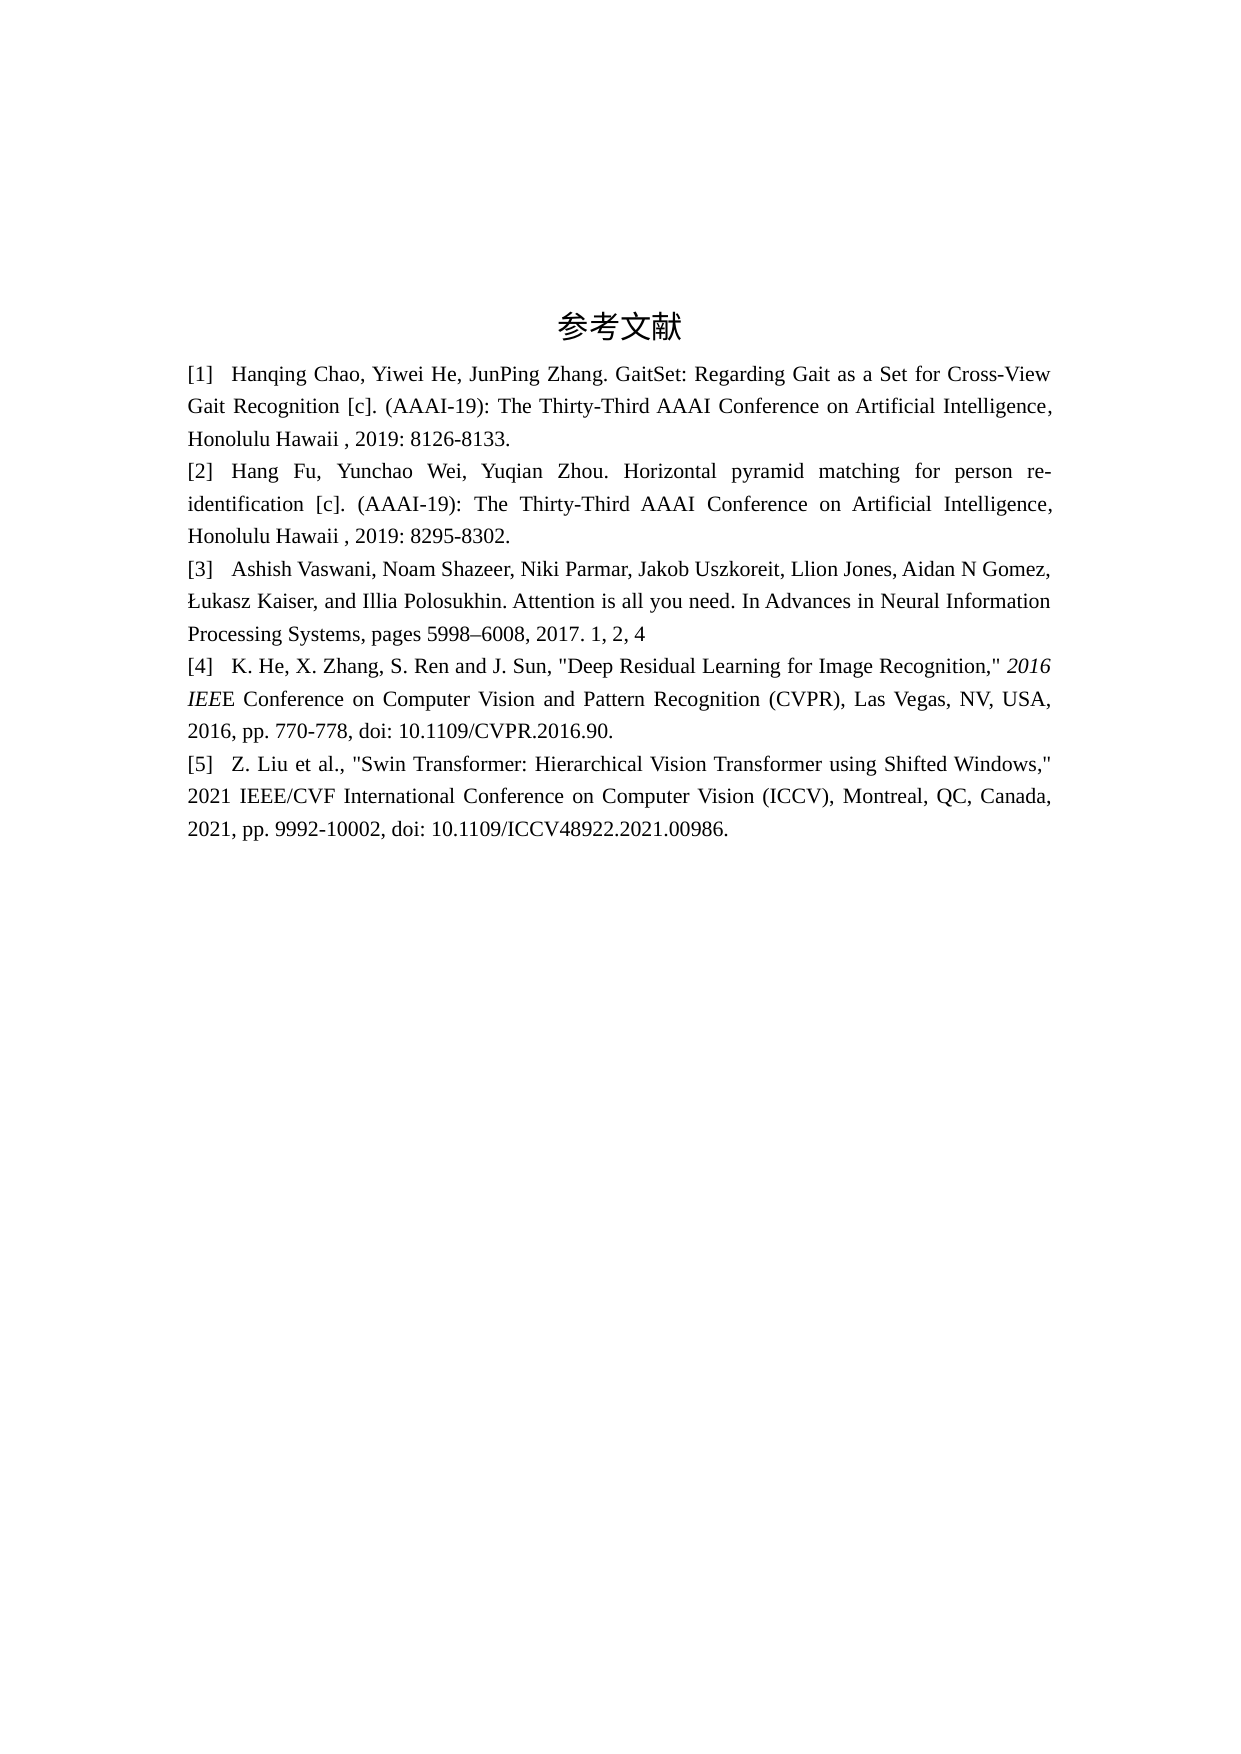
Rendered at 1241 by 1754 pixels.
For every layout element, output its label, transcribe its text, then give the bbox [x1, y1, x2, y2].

text [1] Hanqing Chao, Yiwei He, JunPing Zhang. GaitSet: Regarding Gait as a Set for Cross-View Gait Recognition [c]. (AAAI-19): The Thirty-Third AAAI Conference on Artificial Intelligence, Honolulu Hawaii , 2019: 8126-8133. [187, 357, 1053, 454]
text [5] Z. Liu et al., "Swin Transformer: Hierarchical Vision Transformer using Shifted Windows," 2021 IEEE/CVF International Conference on Computer Vision (ICCV), Montreal, QC, Canada, 2021, pp. 9992-10002, doi: 10.1109/ICCV48922.2021.00986. [187, 747, 1053, 844]
title 参考文献 [187, 292, 1053, 357]
text [2] Hang Fu, Yunchao Wei, Yuqian Zhou. Horizontal pyramid matching for person re-identification [c]. (AAAI-19): The Thirty-Third AAAI Conference on Artificial Intelligence, Honolulu Hawaii , 2019: 8295-8302. [187, 454, 1053, 552]
text [4] K. He, X. Zhang, S. Ren and J. Sun, "Deep Residual Learning for Image Recognition," 2016 IEEE Conference on Computer Vision and Pattern Recognition (CVPR), Las Vegas, NV, USA, 2016, pp. 770-778, doi: 10.1109/CVPR.2016.90. [187, 649, 1053, 747]
text [3] Ashish Vaswani, Noam Shazeer, Niki Parmar, Jakob Uszkoreit, Llion Jones, Aidan N Gomez, Łukasz Kaiser, and Illia Polosukhin. Attention is all you need. In Advances in Neural Information Processing Systems, pages 5998–6008, 2017. 1, 2, 4 [187, 552, 1053, 649]
